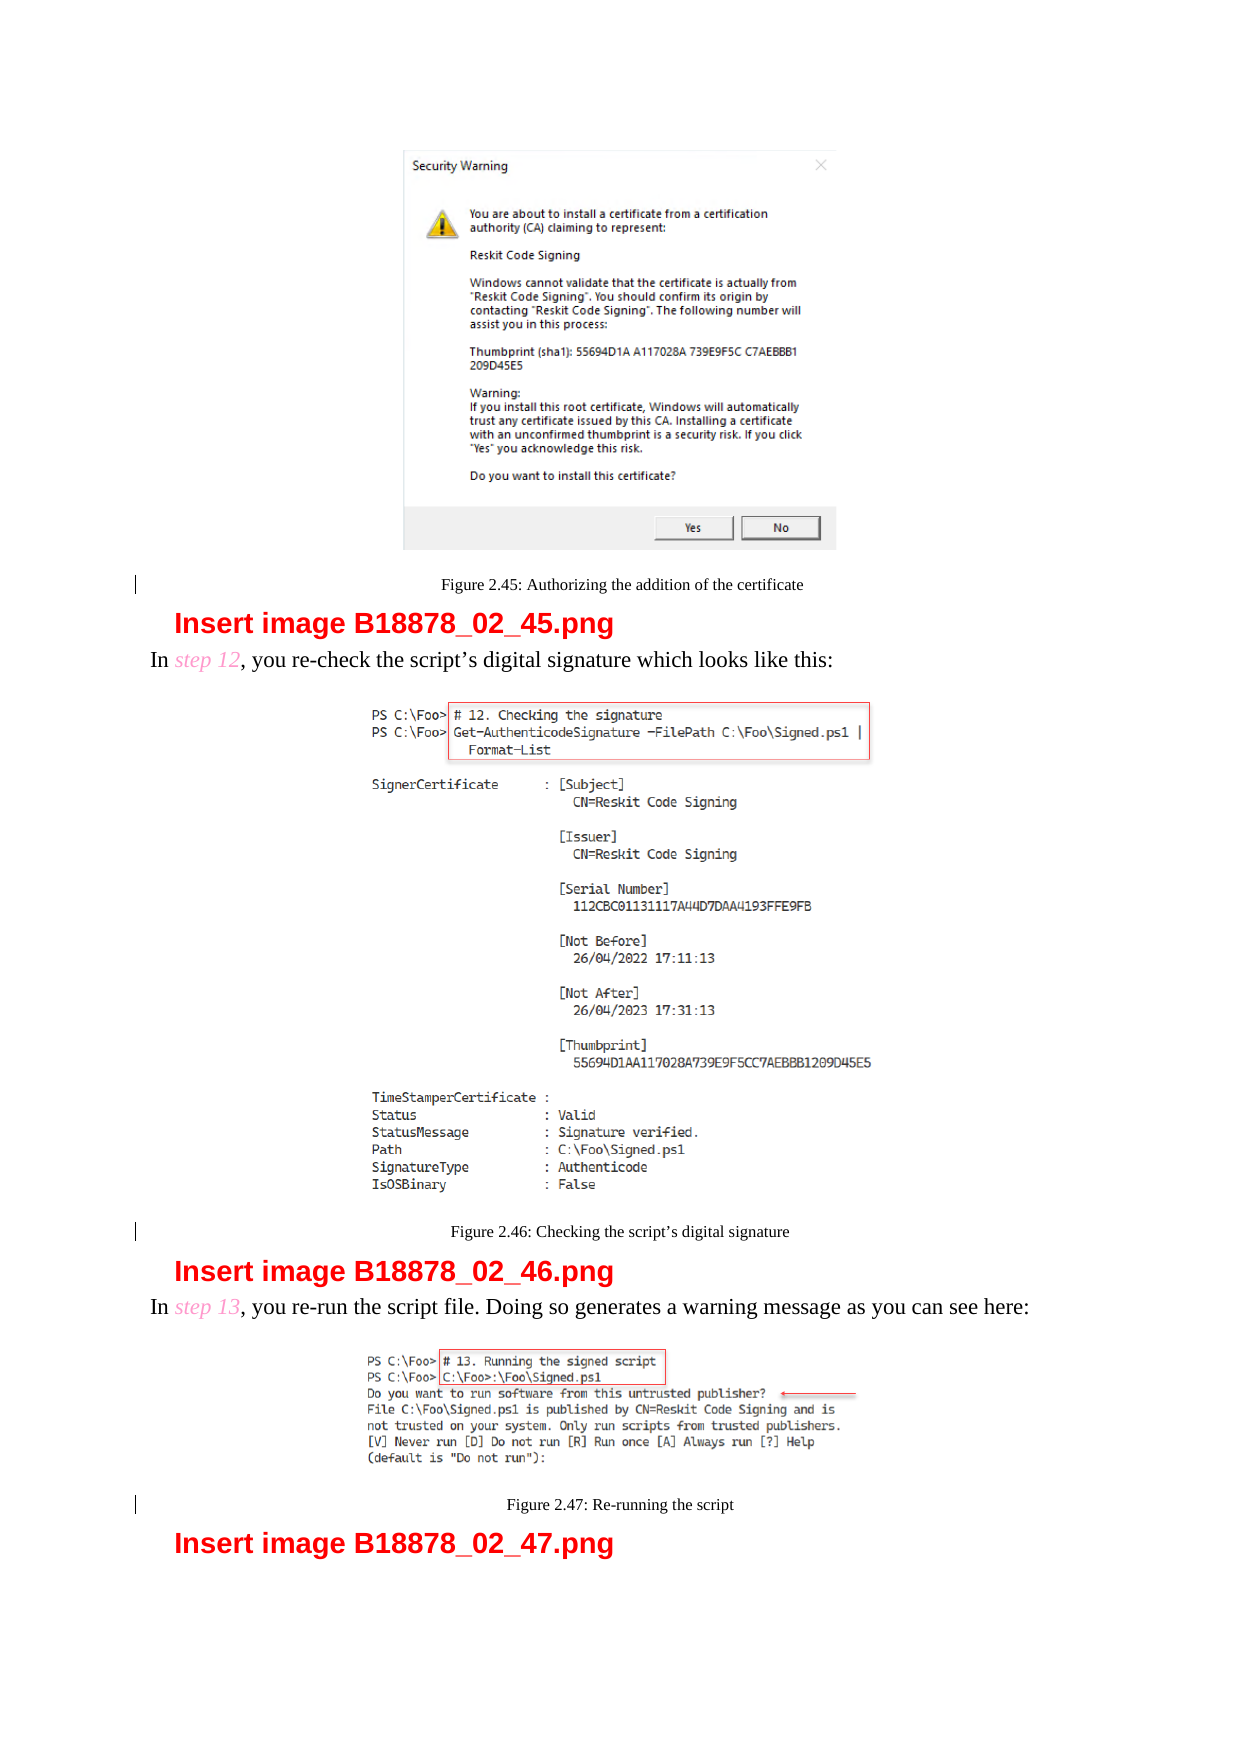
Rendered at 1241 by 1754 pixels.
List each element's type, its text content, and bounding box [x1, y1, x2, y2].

picture [363, 697, 878, 1197]
text Figure 2.47: Re-running the script [150, 1495, 1090, 1514]
text Figure 2.45: Authorizing the addition of the certificate [150, 575, 1090, 594]
list Insert image B18878_02_47.png [150, 1527, 1053, 1560]
list In step 13, you re-run the script file. Doing so generates a warning message as you can see here: [150, 1293, 1053, 1320]
text Figure 2.46: Checking the script’s digital signature [150, 1222, 1090, 1241]
picture [356, 1344, 885, 1470]
list In step 12, you re-check the script’s digital signature which looks like this: [150, 646, 1053, 672]
list Insert image B18878_02_46.png [150, 1254, 1053, 1287]
list Insert image B18878_02_45.png [150, 606, 1053, 640]
picture [403, 150, 837, 550]
